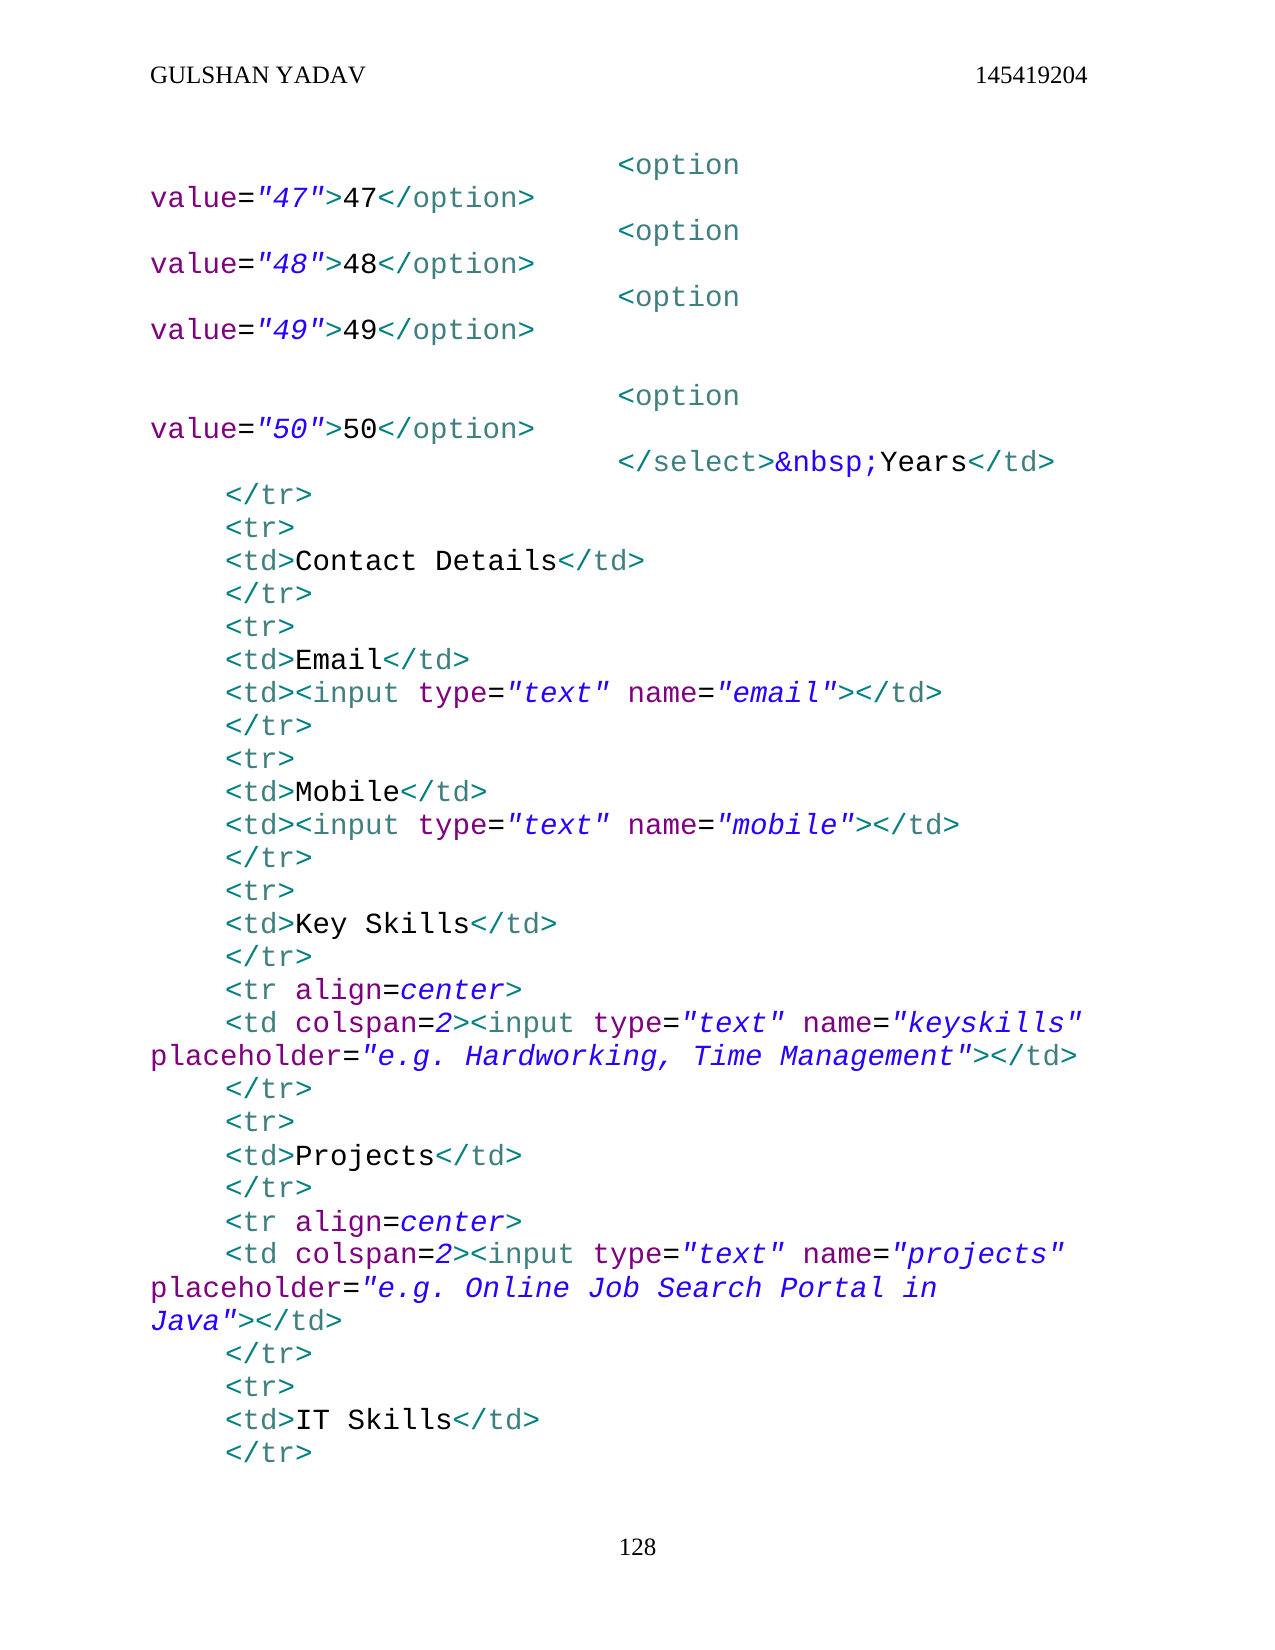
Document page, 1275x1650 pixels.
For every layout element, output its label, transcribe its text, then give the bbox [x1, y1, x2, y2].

text <tr> [150, 744, 1125, 777]
text <tr> [150, 1108, 1125, 1141]
text <tr> [150, 876, 1125, 909]
text <tr> [150, 612, 1125, 645]
text </tr> [150, 942, 1125, 976]
text <tr align=center> [150, 1207, 1125, 1240]
text <td>IT Skills</td> [150, 1405, 1125, 1438]
text <td colspan=2><input type="text" name="projects" placeholder="e.g. Online Job Search Portal in Java"></td> [150, 1240, 1125, 1339]
text <option value="47">47</option> [150, 150, 1125, 216]
text </tr> [150, 1339, 1125, 1372]
text <option value="48">48</option> [150, 216, 1125, 282]
text </tr> [150, 1438, 1125, 1471]
text <tr> [150, 1372, 1125, 1405]
text </tr> [150, 1074, 1125, 1108]
text <td colspan=2><input type="text" name="keyskills" placeholder="e.g. Hardworking, Time Management"></td> [150, 1008, 1125, 1074]
text </tr> [150, 579, 1125, 612]
text <tr> [150, 513, 1125, 546]
text </tr> [150, 1174, 1125, 1207]
text <td>Key Skills</td> [150, 909, 1125, 942]
text <option value="49">49</option> [150, 282, 1125, 348]
text </tr> [150, 843, 1125, 876]
text <td><input type="text" name="mobile"></td> [150, 810, 1125, 843]
text </tr> [150, 480, 1125, 513]
text </tr> [150, 711, 1125, 744]
text <td>Projects</td> [150, 1141, 1125, 1174]
text <td>Contact Details</td> [150, 546, 1125, 579]
text <td>Mobile</td> [150, 777, 1125, 810]
text <td>Email</td> [150, 645, 1125, 678]
text <td><input type="text" name="email"></td> [150, 678, 1125, 711]
text <option value="50">50</option> [150, 381, 1125, 447]
text </select>&nbsp;Years</td> [150, 447, 1125, 480]
text <tr align=center> [150, 976, 1125, 1008]
